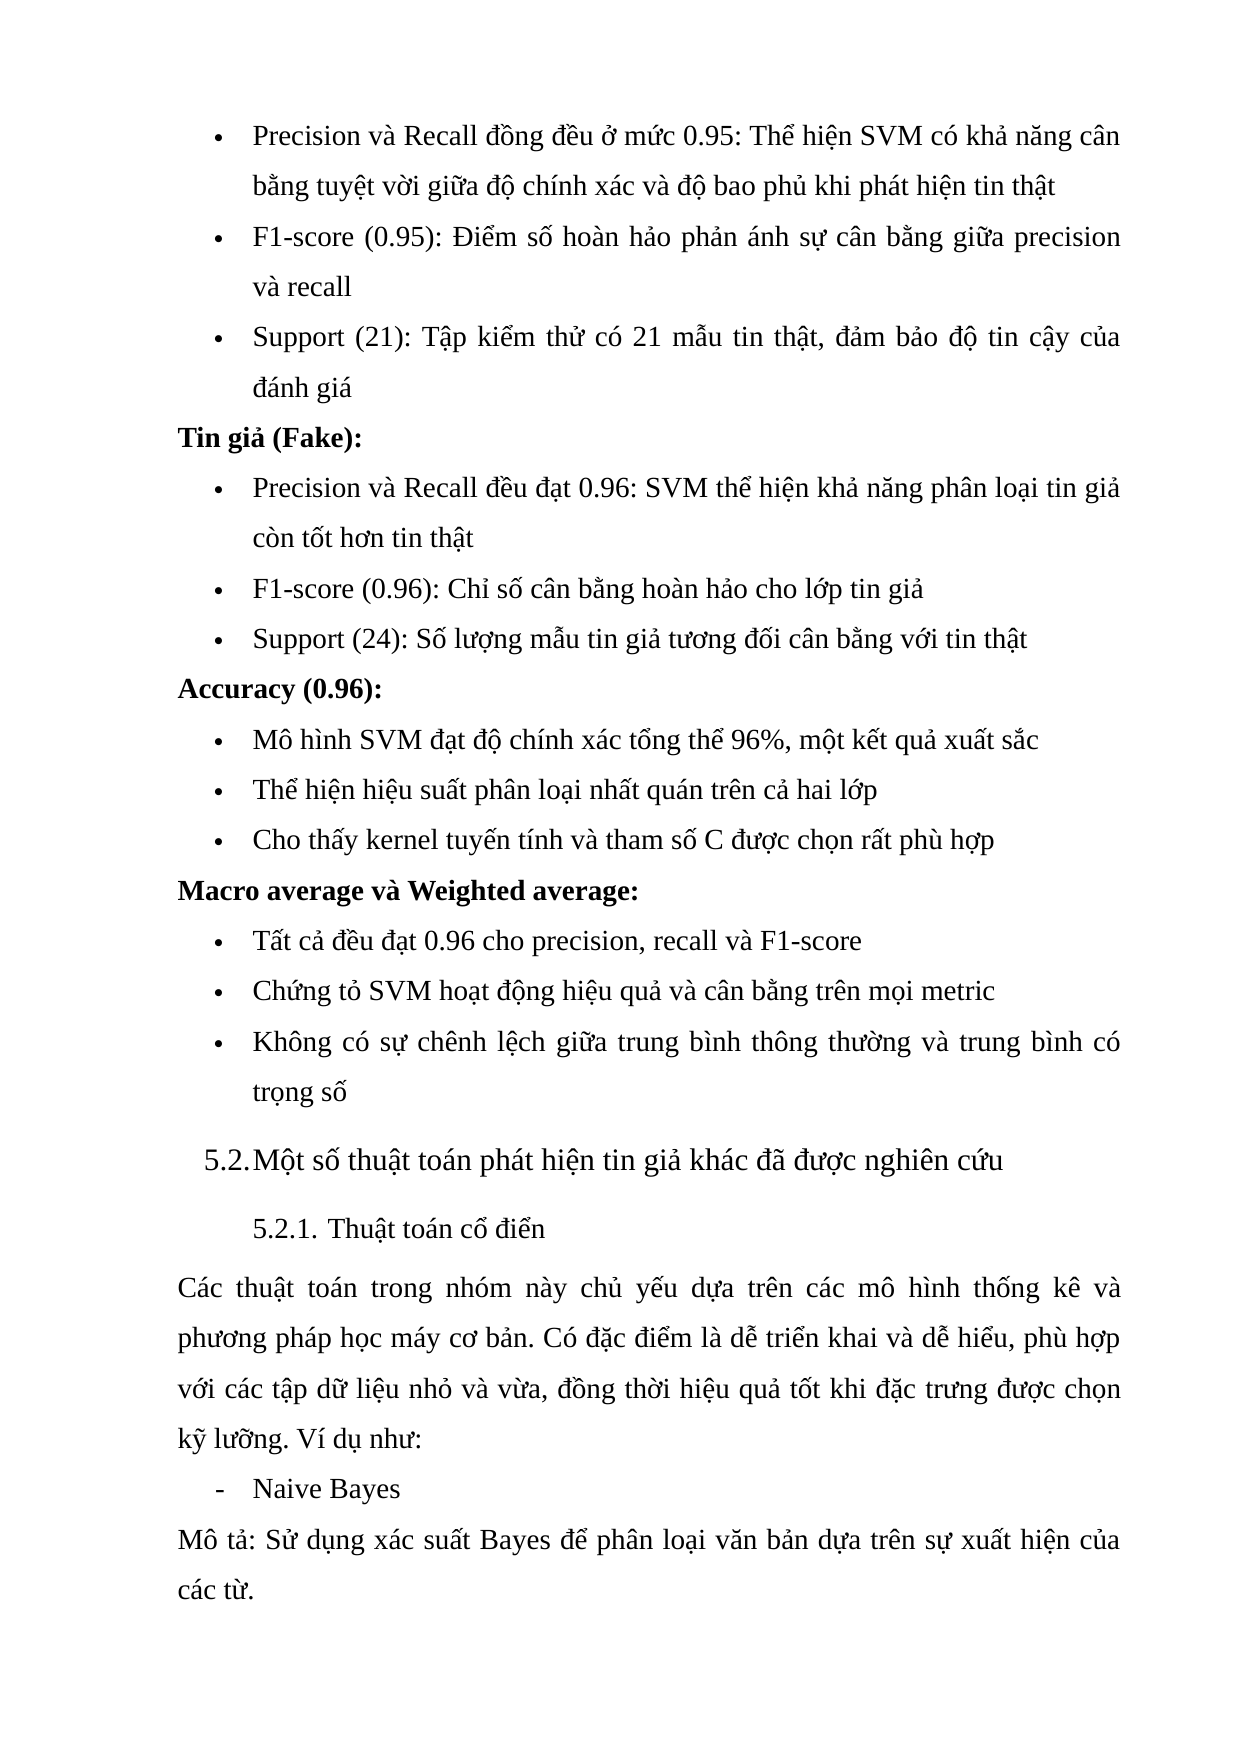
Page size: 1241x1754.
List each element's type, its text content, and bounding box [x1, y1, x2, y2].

list Naive Bayes [215, 1471, 1122, 1505]
list Chứng tỏ SVM hoạt động hiệu quả và cân bằng trên mọi metric [215, 973, 1122, 1007]
list Cho thấy kernel tuyến tính và tham số C được chọn rất phù hợp [215, 822, 1122, 856]
text Accuracy (0.96): [177, 672, 1122, 705]
subtitle Thuật toán cổ điển [252, 1212, 1122, 1245]
list Support (21): Tập kiểm thử có 21 mẫu tin thật, đảm bảo độ tin cậy của đánh giá [215, 319, 1122, 403]
list Support (24): Số lượng mẫu tin giả tương đối cân bằng với tin thật [215, 621, 1122, 655]
list Mô hình SVM đạt độ chính xác tổng thể 96%, một kết quả xuất sắc [215, 722, 1122, 755]
text Macro average và Weighted average: [177, 873, 1122, 906]
list Thể hiện hiệu suất phân loại nhất quán trên cả hai lớp [215, 772, 1122, 806]
text Mô tả: Sử dụng xác suất Bayes để phân loại văn bản dựa trên sự xuất hiện của các từ. [177, 1522, 1122, 1606]
list Tất cả đều đạt 0.96 cho precision, recall và F1-score [215, 923, 1122, 957]
list Không có sự chênh lệch giữa trung bình thông thường và trung bình có trọng số [215, 1024, 1122, 1108]
text Các thuật toán trong nhóm này chủ yếu dựa trên các mô hình thống kê và phương pháp học máy cơ bản. Có đặc điểm là dễ triển khai và dễ hiểu, phù hợp với các tập dữ liệu nhỏ và vừa, đồng thời hiệu quả tốt khi đặc trưng được chọn kỹ lưỡng. Ví dụ như: [177, 1270, 1122, 1455]
text Tin giả (Fake): [177, 420, 1122, 453]
subtitle Một số thuật toán phát hiện tin giả khác đã được nghiên cứu [204, 1141, 1107, 1177]
list F1-score (0.95): Điểm số hoàn hảo phản ánh sự cân bằng giữa precision và recall [215, 219, 1122, 303]
list Precision và Recall đều đạt 0.96: SVM thể hiện khả năng phân loại tin giả còn tốt hơn tin thật [215, 470, 1122, 554]
list Precision và Recall đồng đều ở mức 0.95: Thể hiện SVM có khả năng cân bằng tuyệt vời giữa độ chính xác và độ bao phủ khi phát hiện tin thật [215, 118, 1122, 202]
list F1-score (0.96): Chỉ số cân bằng hoàn hảo cho lớp tin giả [215, 571, 1122, 604]
